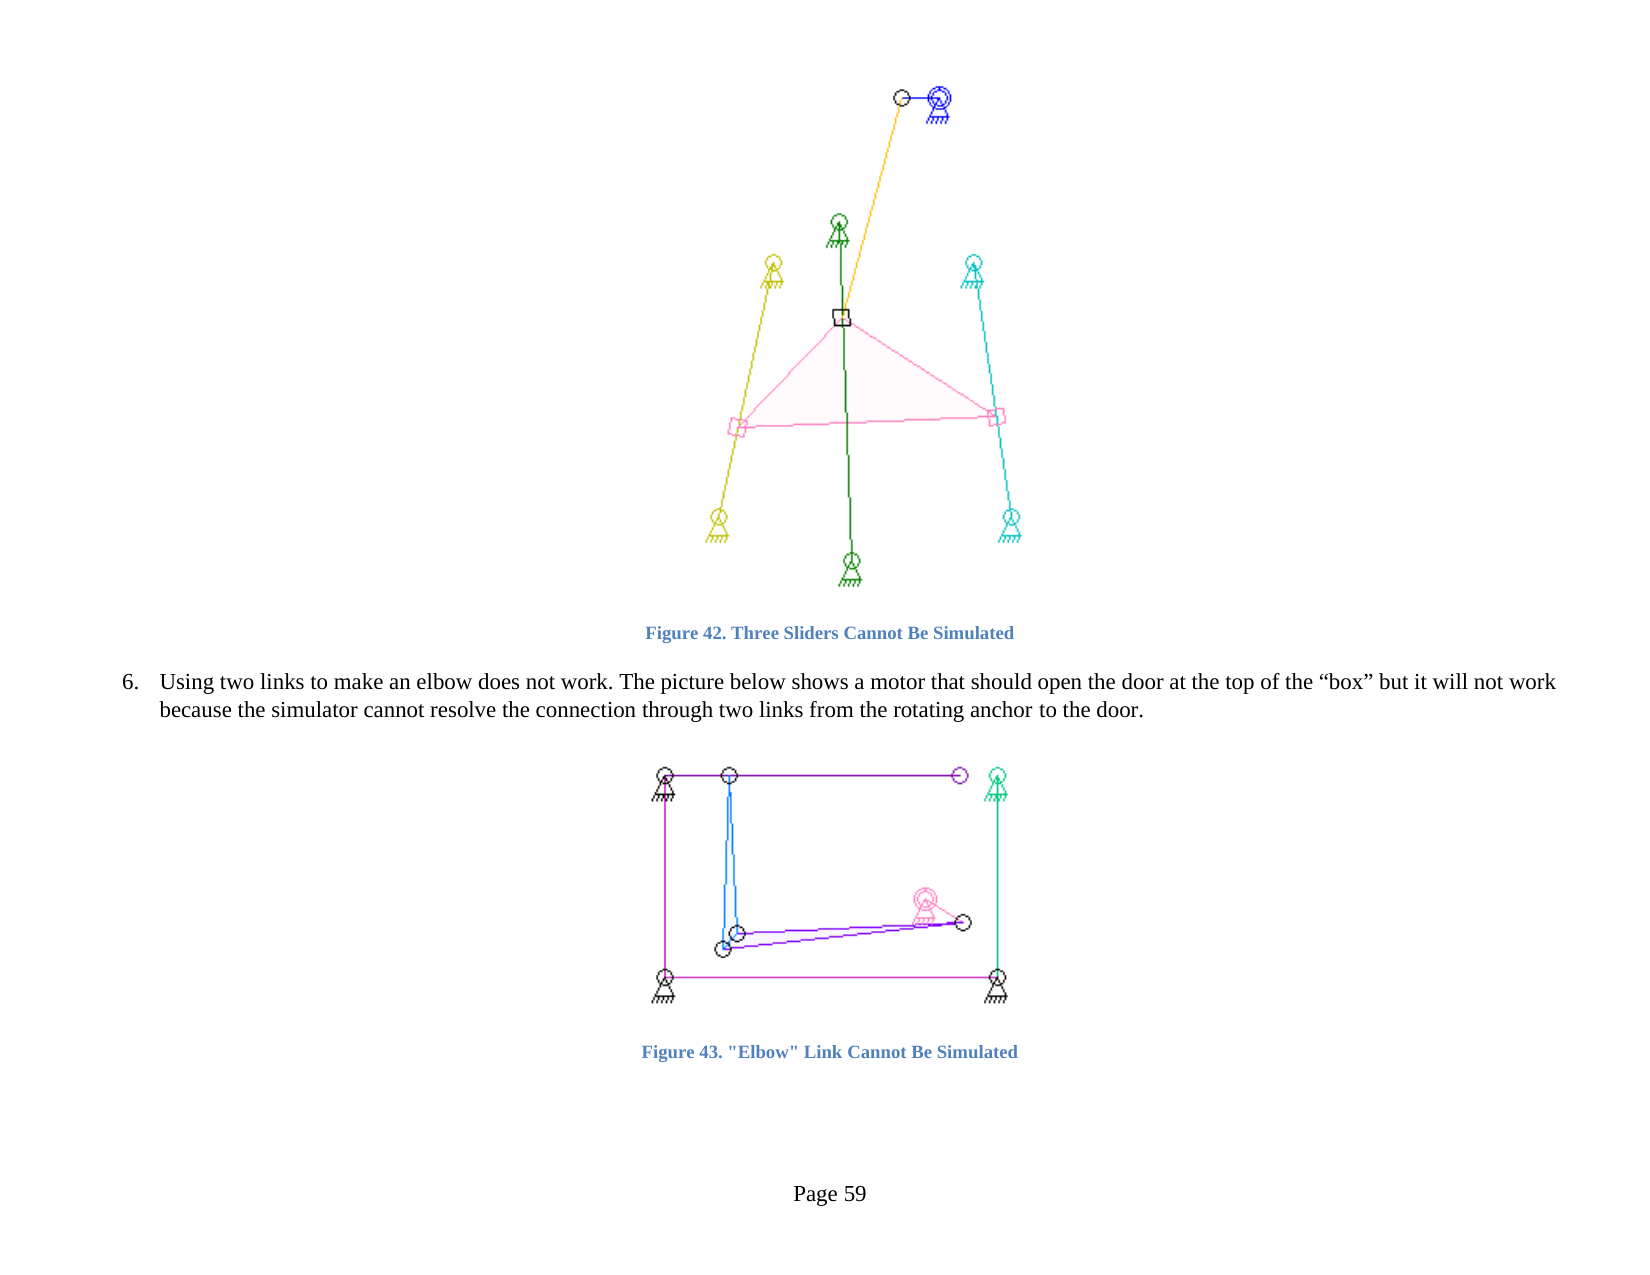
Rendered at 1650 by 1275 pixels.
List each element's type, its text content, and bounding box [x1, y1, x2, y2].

list Using two links to make an elbow does not work. The picture below shows a motor that should open the door at the top of the “box” but it will not work because the simulator cannot resolve the connection through two links from the rotating anchor to the door. [122, 669, 1575, 723]
picture [619, 736, 1041, 1027]
text Figure . Three Sliders Cannot Be Simulated [84, 622, 1575, 644]
text Figure . "Elbow" Link Cannot Be Simulated [84, 1041, 1575, 1062]
picture [673, 75, 1061, 609]
